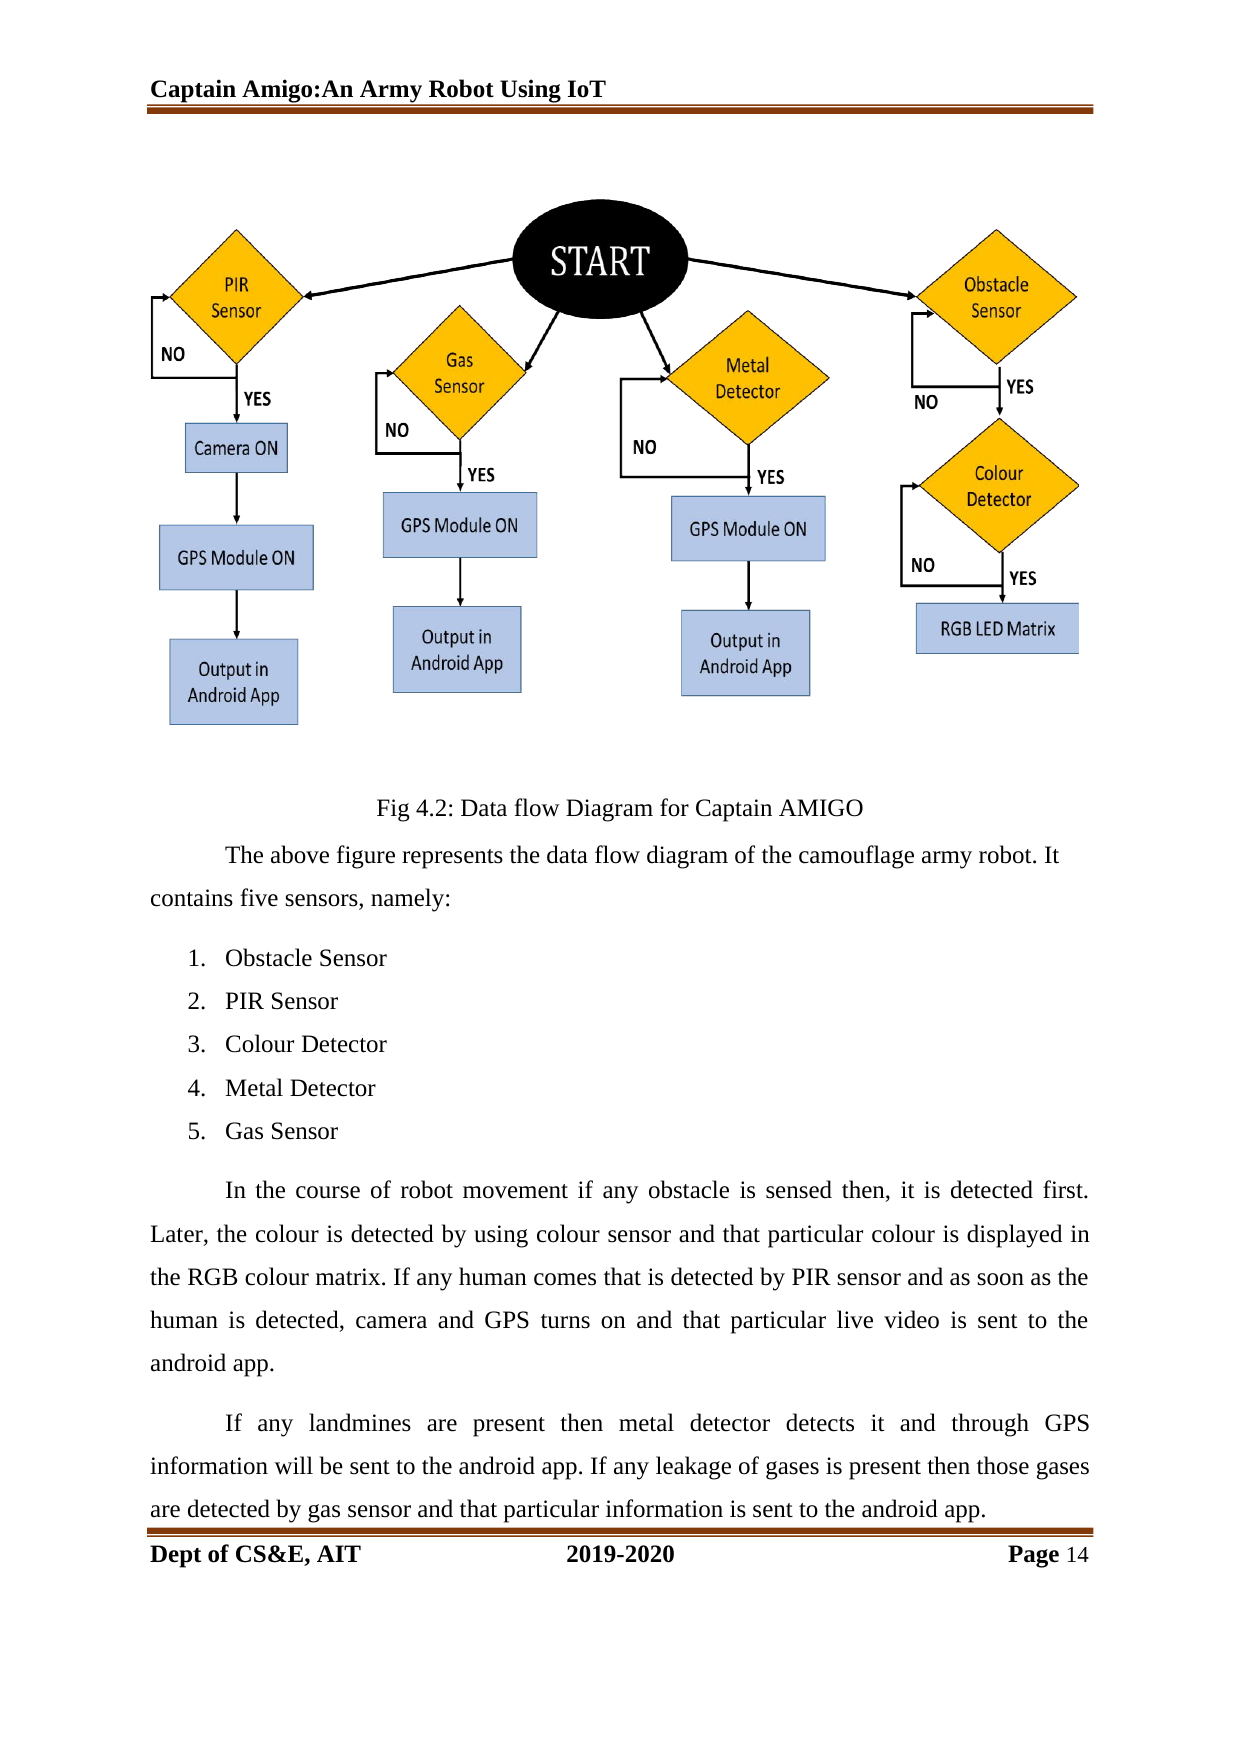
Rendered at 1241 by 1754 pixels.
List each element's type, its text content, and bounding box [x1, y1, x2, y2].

text Fig 4.2: Data flow Diagram for Captain AMIGO [376, 793, 1201, 821]
list Gas Sensor [187, 1116, 1201, 1144]
list PIR Sensor [187, 986, 1201, 1015]
list Colour Detector [187, 1029, 1201, 1058]
text If any landmines are present then metal detector detects it and through GPS information will be sent to the android app. If any leakage of gases is present then those gases are detected by gas sensor and that particular information is sent to the android app. [150, 1408, 1090, 1523]
list Metal Detector [187, 1073, 1201, 1101]
picture [150, 199, 1079, 725]
text In the course of robot movement if any obstacle is sensed then, it is detected first. Later, the colour is detected by using colour sensor and that particular colour is displayed in the RGB colour matrix. If any human comes that is detected by PIR sensor and as soon as the human is detected, camera and GPS turns on and that particular live video is sent to the android app. [150, 1176, 1090, 1377]
text The above figure represents the data flow diagram of the camouflage army robot. It contains five sensors, namely: [150, 840, 1091, 912]
list Obstacle Sensor [187, 943, 1201, 972]
